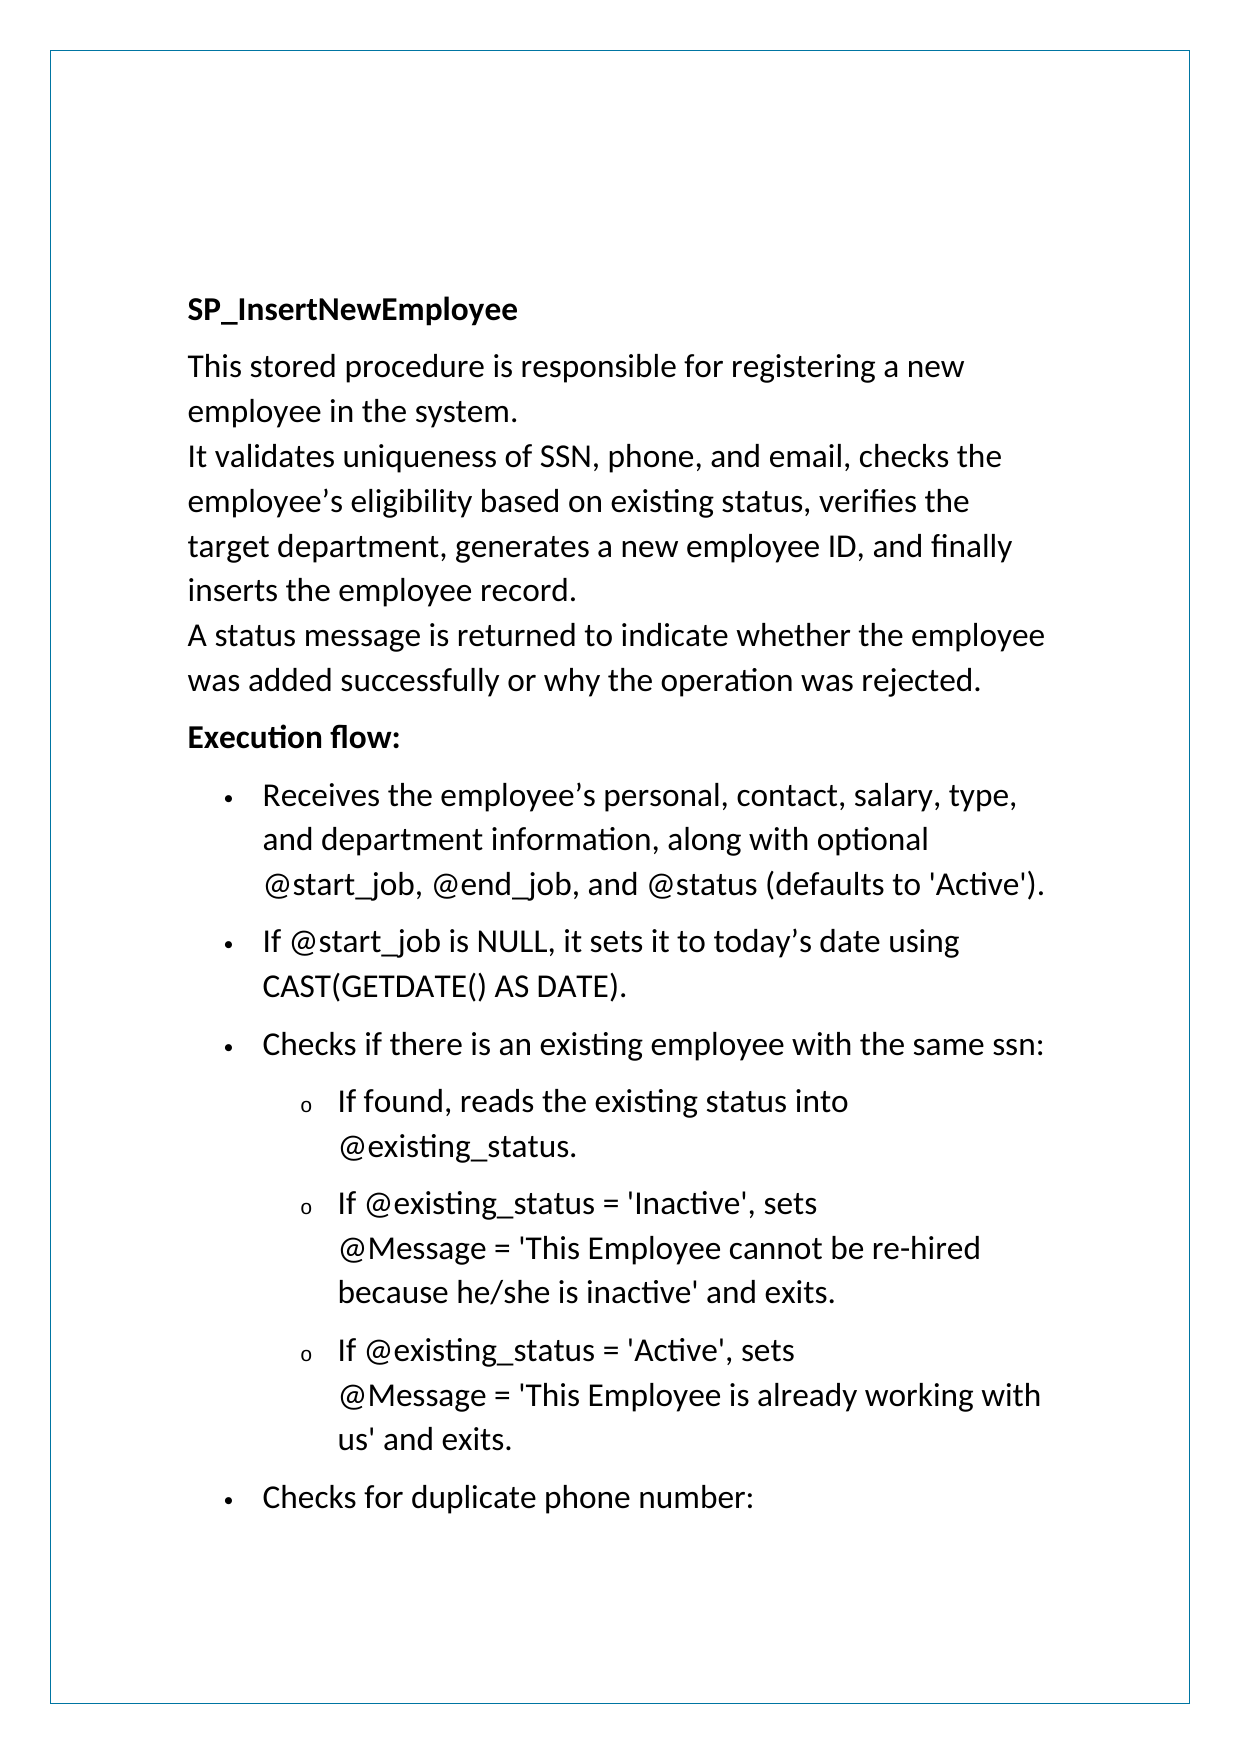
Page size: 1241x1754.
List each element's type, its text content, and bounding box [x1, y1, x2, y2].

list If @start_job is NULL, it sets it to today’s date using CAST(GETDATE() AS DATE). [225, 920, 1053, 1006]
list Checks if there is an existing employee with the same ssn: [225, 1022, 1053, 1063]
text Execution flow: [187, 716, 1053, 757]
list If @existing_status = 'Inactive', sets @Message = 'This Employee cannot be re-hired because he/she is inactive' and exits. [300, 1182, 1053, 1312]
list If found, reads the existing status into @existing_status. [300, 1080, 1053, 1165]
text This stored procedure is responsible for registering a new employee in the system. It validates uniqueness of SSN, phone, and email, checks the employee’s eligibility based on existing status, verifies the target department, generates a new employee ID, and finally inserts the employee record. A status message is returned to indicate whether the employee was added successfully or why the operation was rejected. [187, 345, 1053, 700]
list If @existing_status = 'Active', sets @Message = 'This Employee is already working with us' and exits. [300, 1329, 1053, 1459]
list Receives the employee’s personal, contact, salary, type, and department information, along with optional @start_job, @end_job, and @status (defaults to 'Active'). [225, 773, 1053, 904]
list Checks for duplicate phone number: [225, 1476, 1053, 1516]
text SP_InsertNewEmployee [187, 288, 1053, 329]
